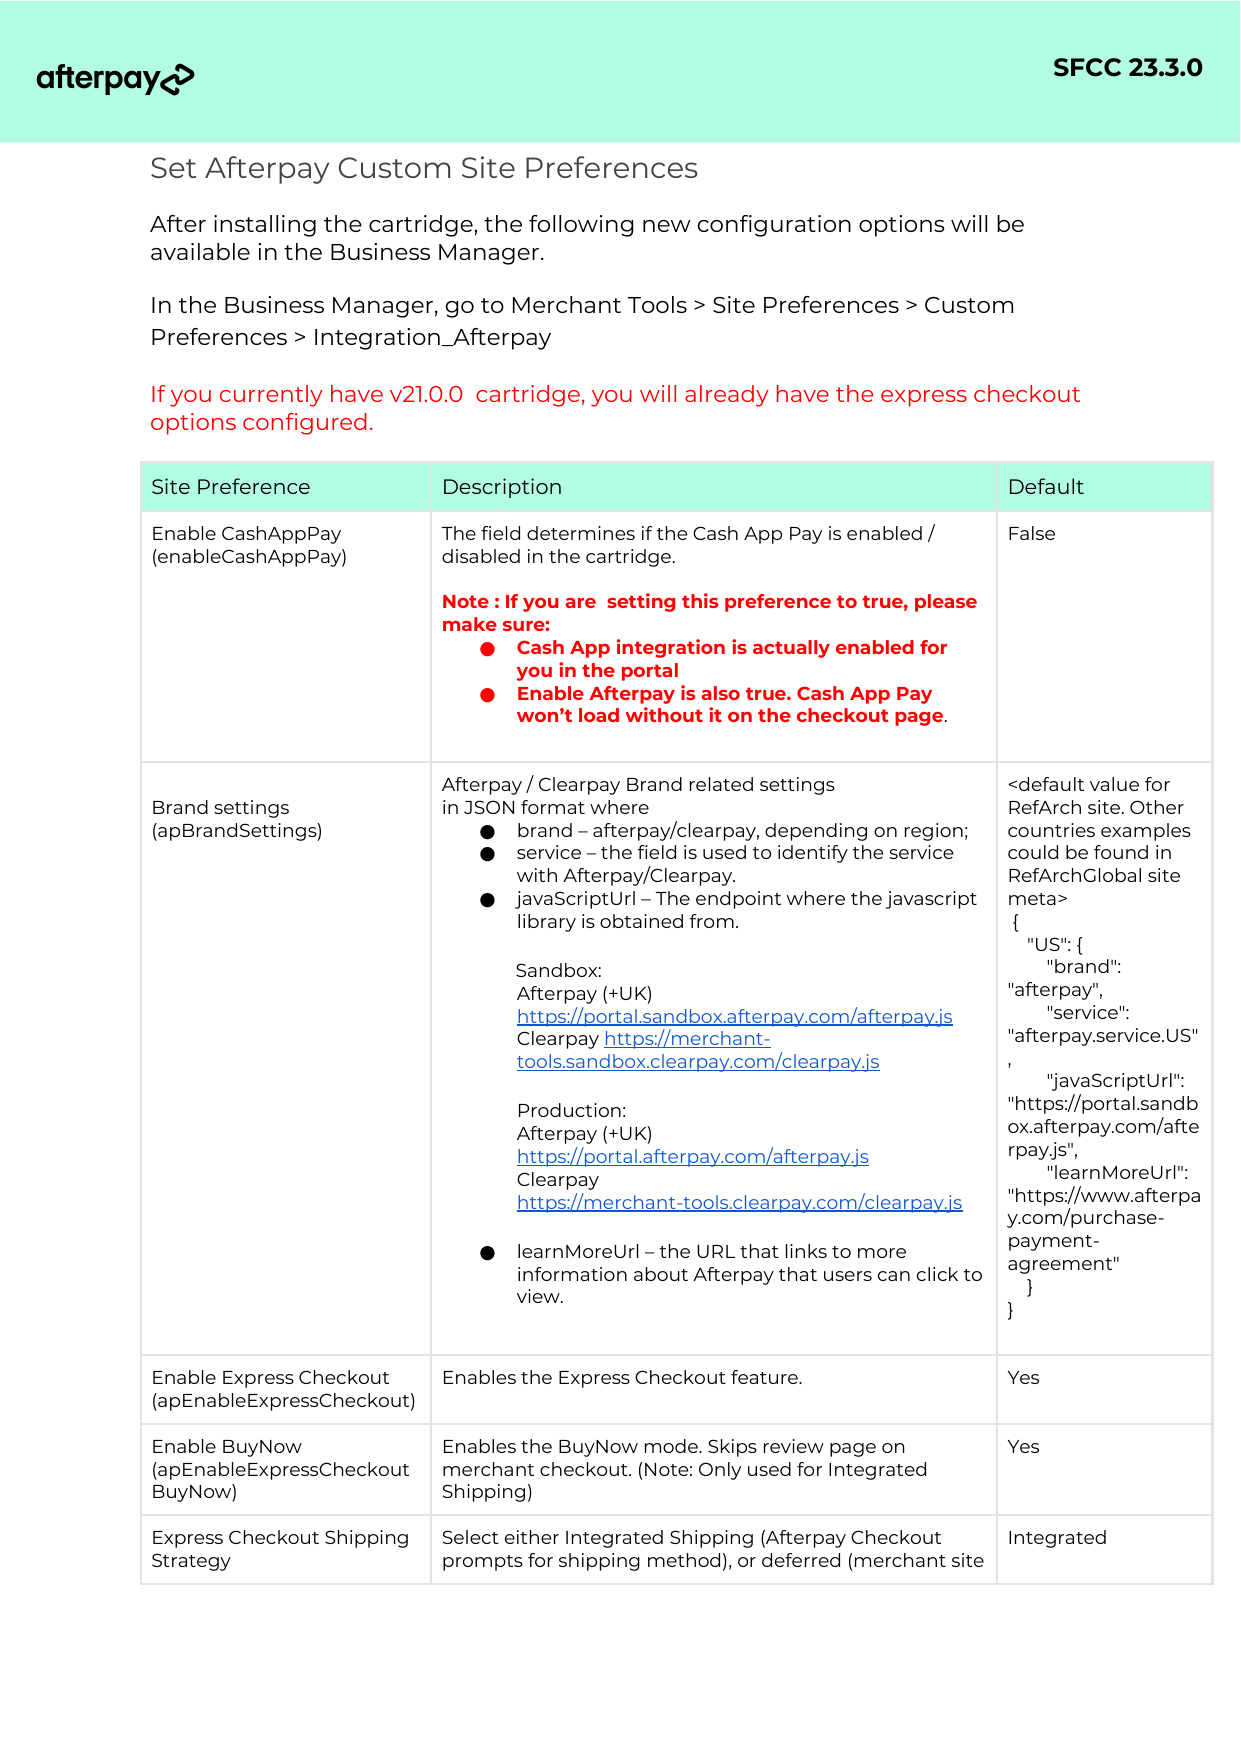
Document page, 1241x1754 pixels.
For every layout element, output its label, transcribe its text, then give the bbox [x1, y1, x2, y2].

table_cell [142, 1516, 430, 1582]
text After installing the cartridge, the following new configuration options will be available in the Business Manager. [150, 211, 1090, 266]
table_cell The field determines if the Cash App Pay is enabled / disabled in the cartridge. Note : If you are setting this preference to true, please make sure: Cash App integration is actually enabled for you in the portal Enable Afterpay is also true. Cash App Pay won’t load without it on the checkout page. [432, 512, 996, 761]
table_cell Afterpay / Clearpay Brand related settings in JSON format where brand – afterpay/clearpay, depending on region; service – the field is used to identify the service with Afterpay/Clearpay. javaScriptUrl – The endpoint where the javascript library is obtained from. Sandbox: Afterpay (+UK) https://portal.sandbox.afterpay.com/afterpay.js Clearpay https://merchant-tools.sandbox.clearpay.com/clearpay.js Production: Afterpay (+UK) https://portal.afterpay.com/afterpay.js Clearpay https://merchant-tools.clearpay.com/clearpay.js learnMoreUrl – the URL that links to more information about Afterpay that users can click to view. [432, 763, 996, 1354]
table_header Site Preference [142, 464, 430, 510]
text If you currently have v21.0.0 cartridge, you will already have the express checkout options configured. [150, 381, 1090, 436]
picture [7, 40, 224, 103]
table_cell Yes [998, 1356, 1211, 1422]
table_cell Enable Express Checkout (apEnableExpressCheckout) [142, 1356, 430, 1422]
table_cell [432, 1516, 996, 1582]
table_cell Yes [998, 1425, 1211, 1514]
table_cell <default value for RefArch site. Other countries examples could be found in RefArchGlobal site meta> { "US": { "brand": "afterpay", "service": "afterpay.service.US", "javaScriptUrl": "https://portal.sandbox.afterpay.com/afterpay.js", "learnMoreUrl": "https://www.afterpay.com/purchase-payment-agreement" } } [998, 763, 1211, 1354]
table_header Default [998, 464, 1211, 510]
table_cell Enables the BuyNow mode. Skips review page on merchant checkout. (Note: Only used for Integrated Shipping) [432, 1425, 996, 1514]
table_cell Enables the Express Checkout feature. [432, 1356, 996, 1422]
table_header Description [432, 464, 996, 510]
text In the Business Manager, go to Merchant Tools > Site Preferences > Custom Preferences > Integration_Afterpay [150, 291, 1090, 351]
subtitle Set Afterpay Custom Site Preferences [150, 150, 1090, 186]
table_cell False [998, 512, 1211, 761]
table_cell Integrated [998, 1516, 1211, 1582]
table_cell Brand settings (apBrandSettings) [142, 763, 430, 1354]
table_cell Enable CashAppPay (enableCashAppPay) [142, 512, 430, 761]
table_cell Enable BuyNow (apEnableExpressCheckoutBuyNow) [142, 1425, 430, 1514]
